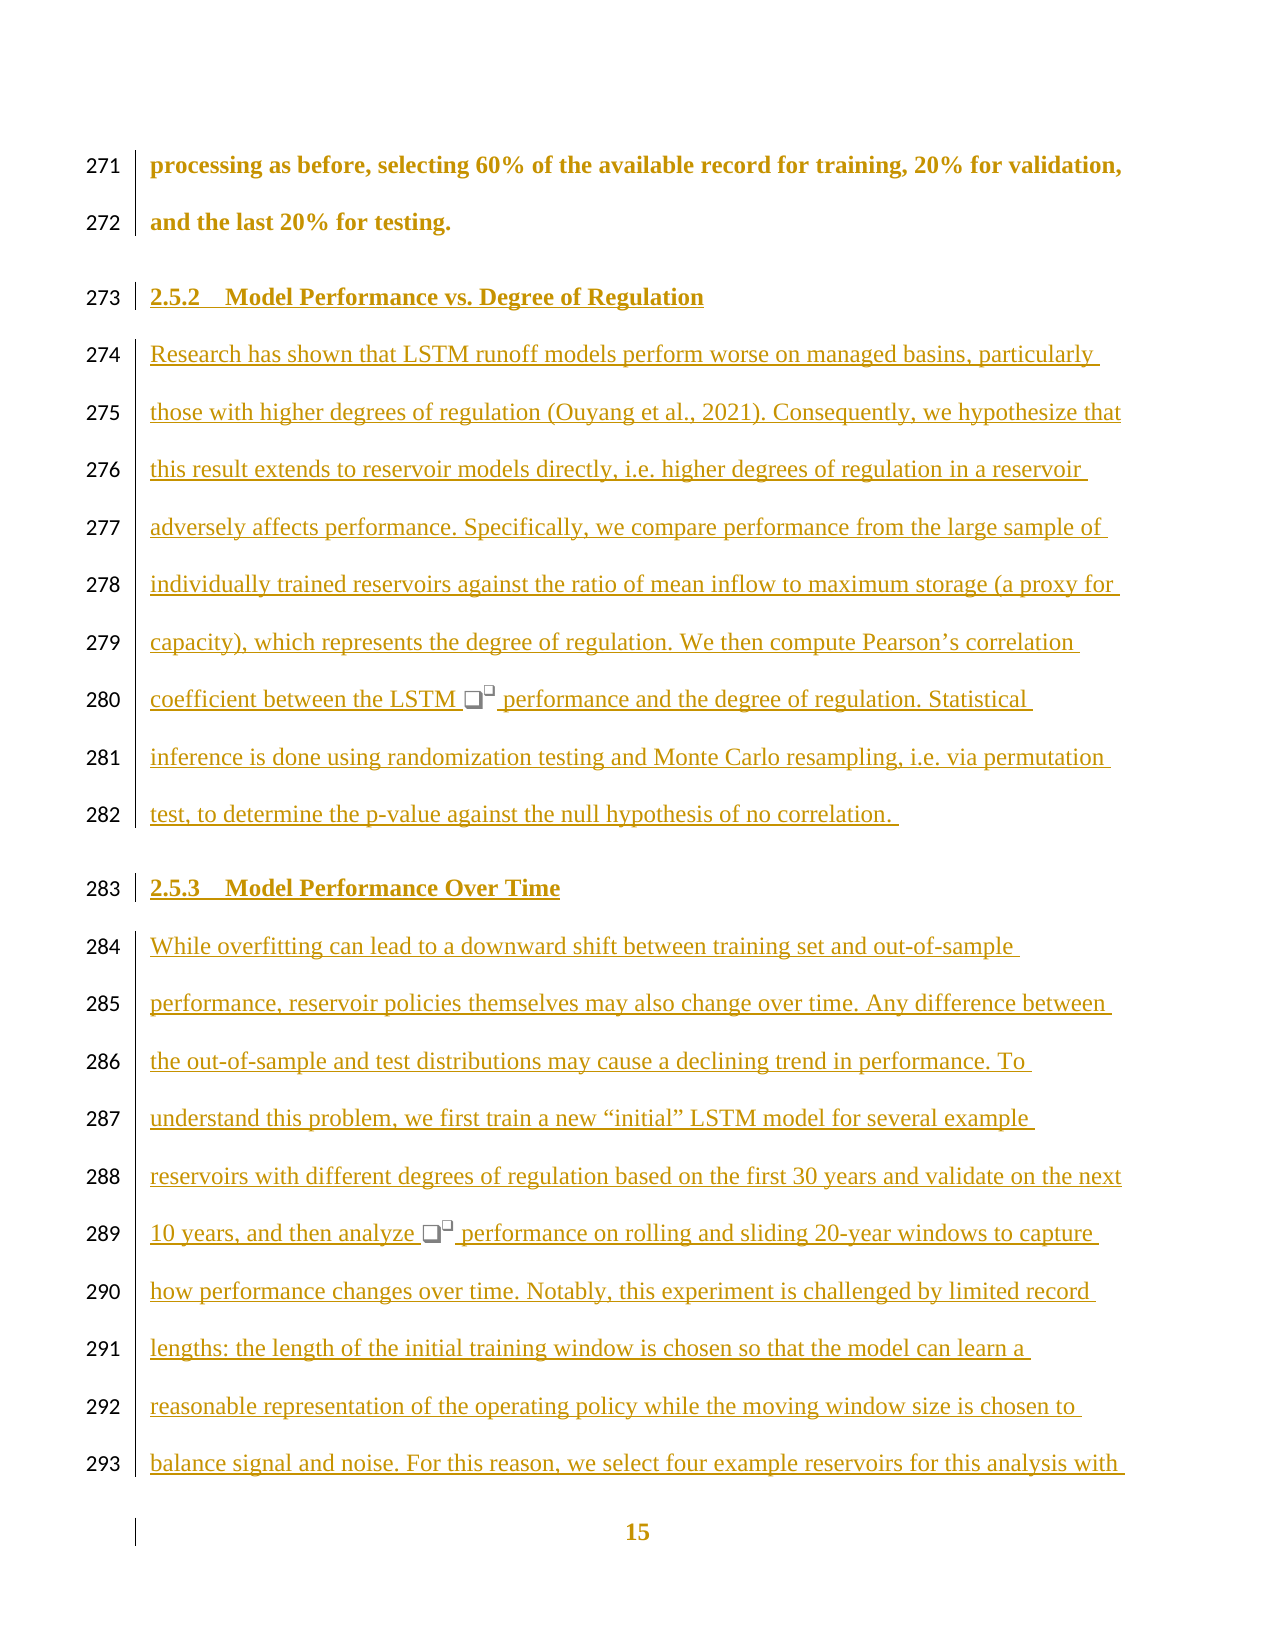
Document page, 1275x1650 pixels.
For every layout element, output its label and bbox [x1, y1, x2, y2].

text [150, 150, 1125, 236]
